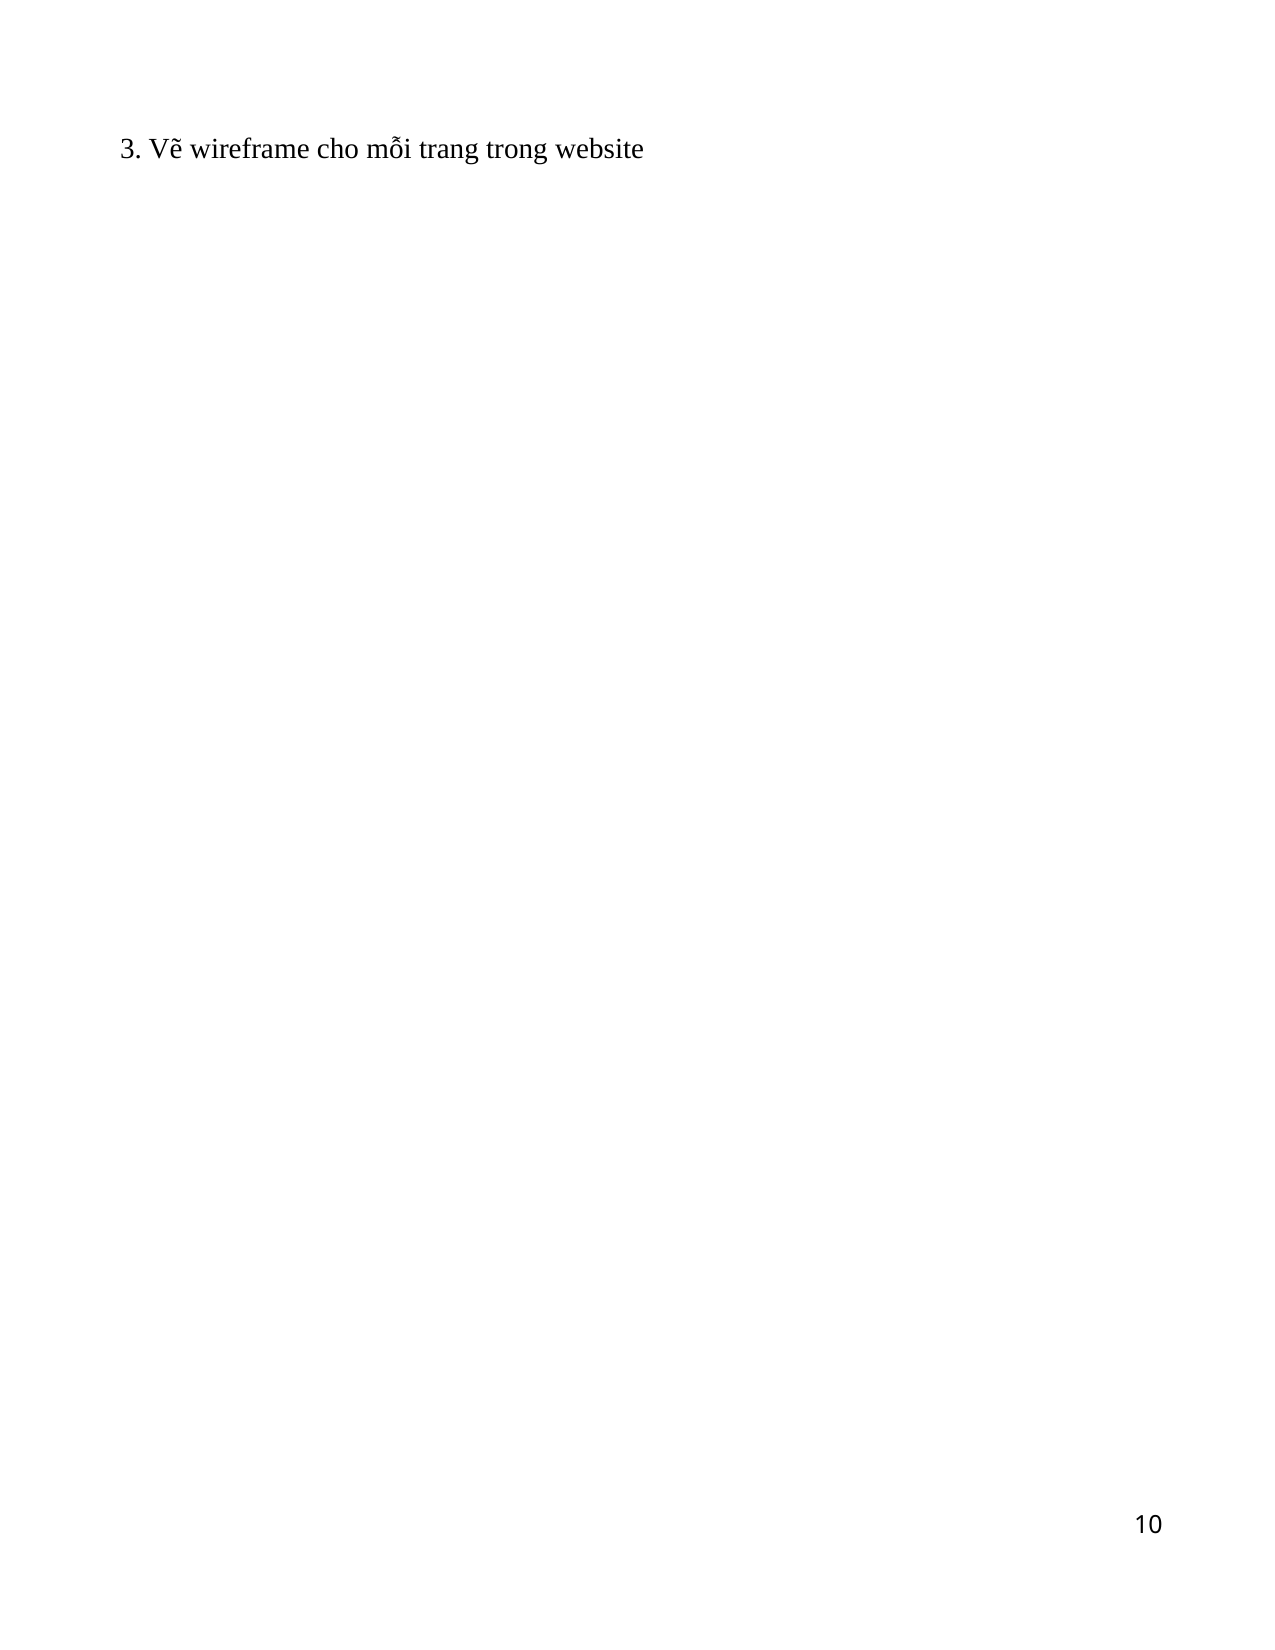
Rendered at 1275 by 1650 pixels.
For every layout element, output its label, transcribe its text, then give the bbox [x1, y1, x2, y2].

text 3. Vẽ wireframe cho mỗi trang trong website [112, 131, 1162, 164]
